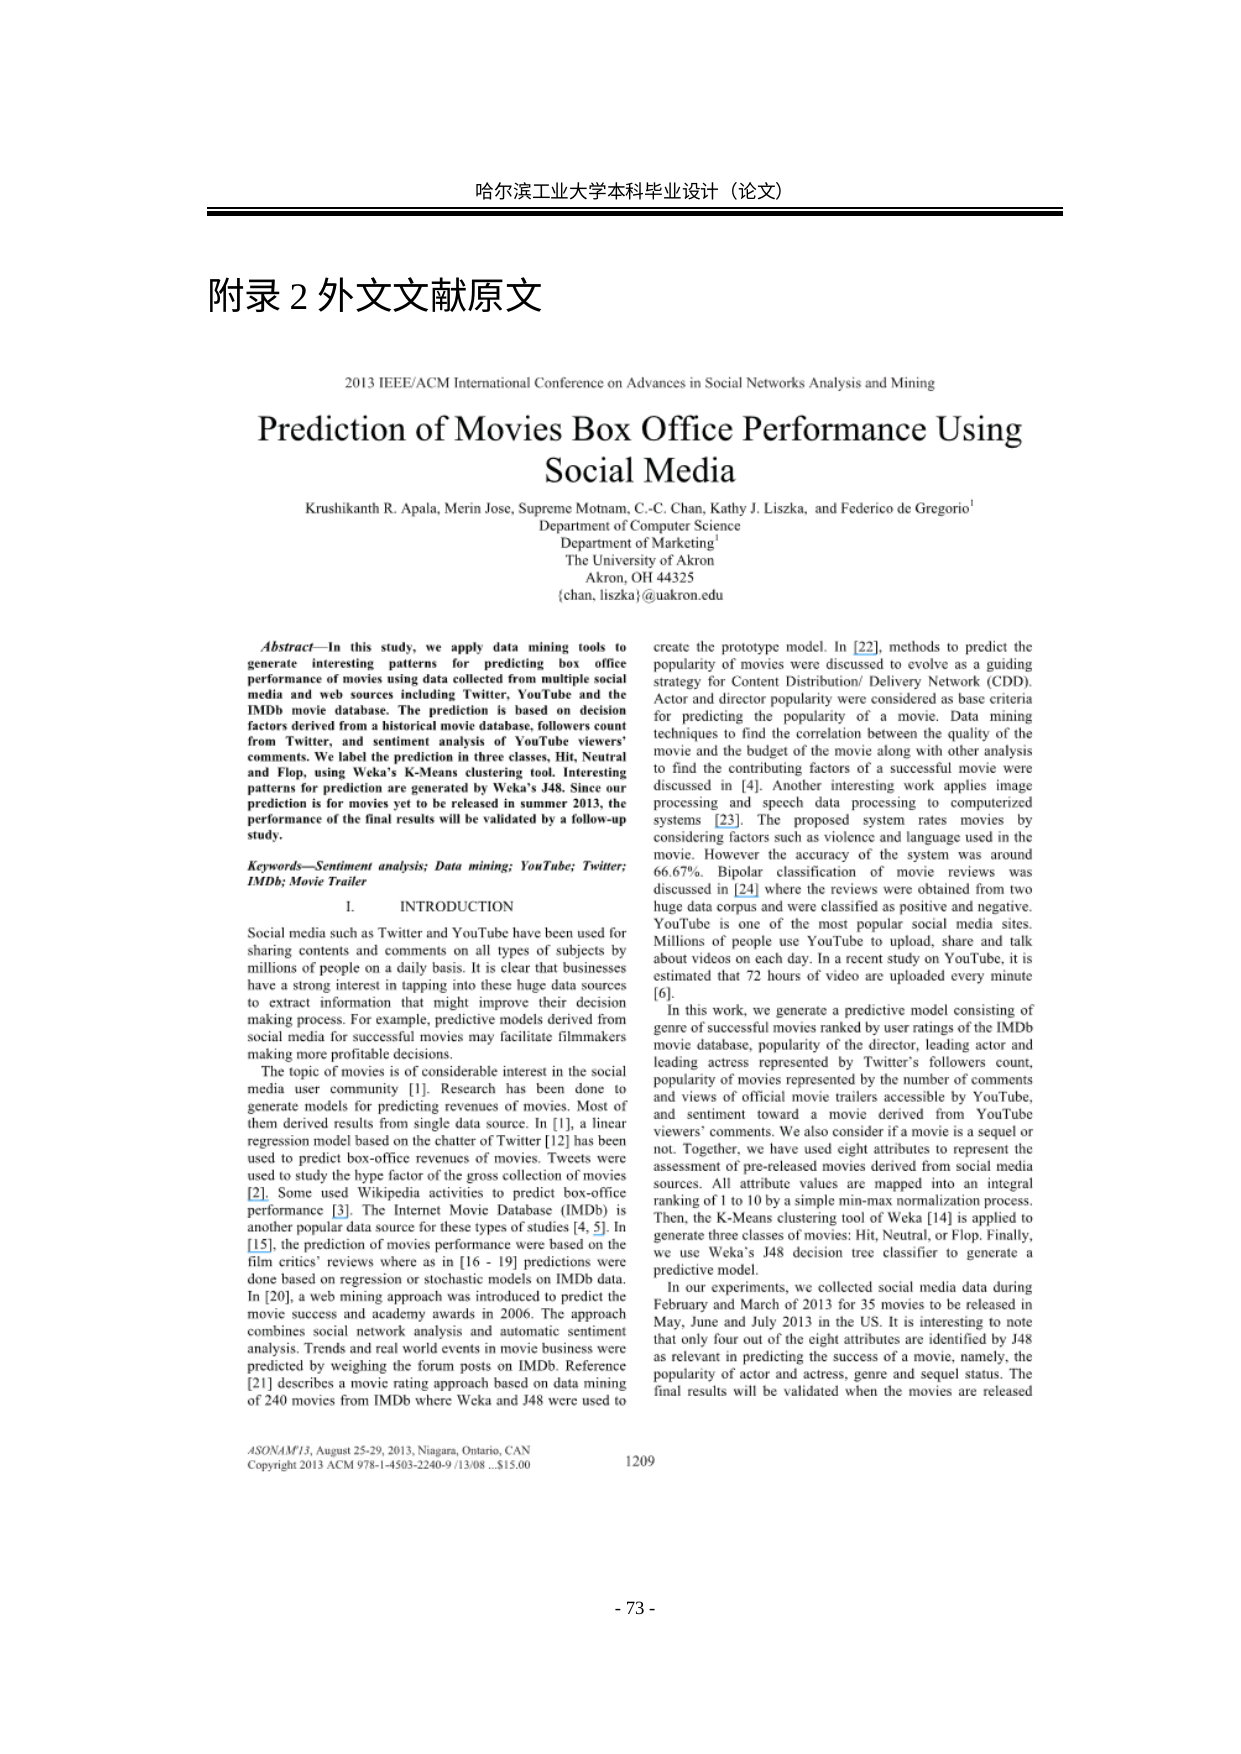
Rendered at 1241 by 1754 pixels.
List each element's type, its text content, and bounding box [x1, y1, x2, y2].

picture [216, 354, 1054, 1505]
subtitle 附录2 外文文献原文 [207, 266, 1063, 320]
